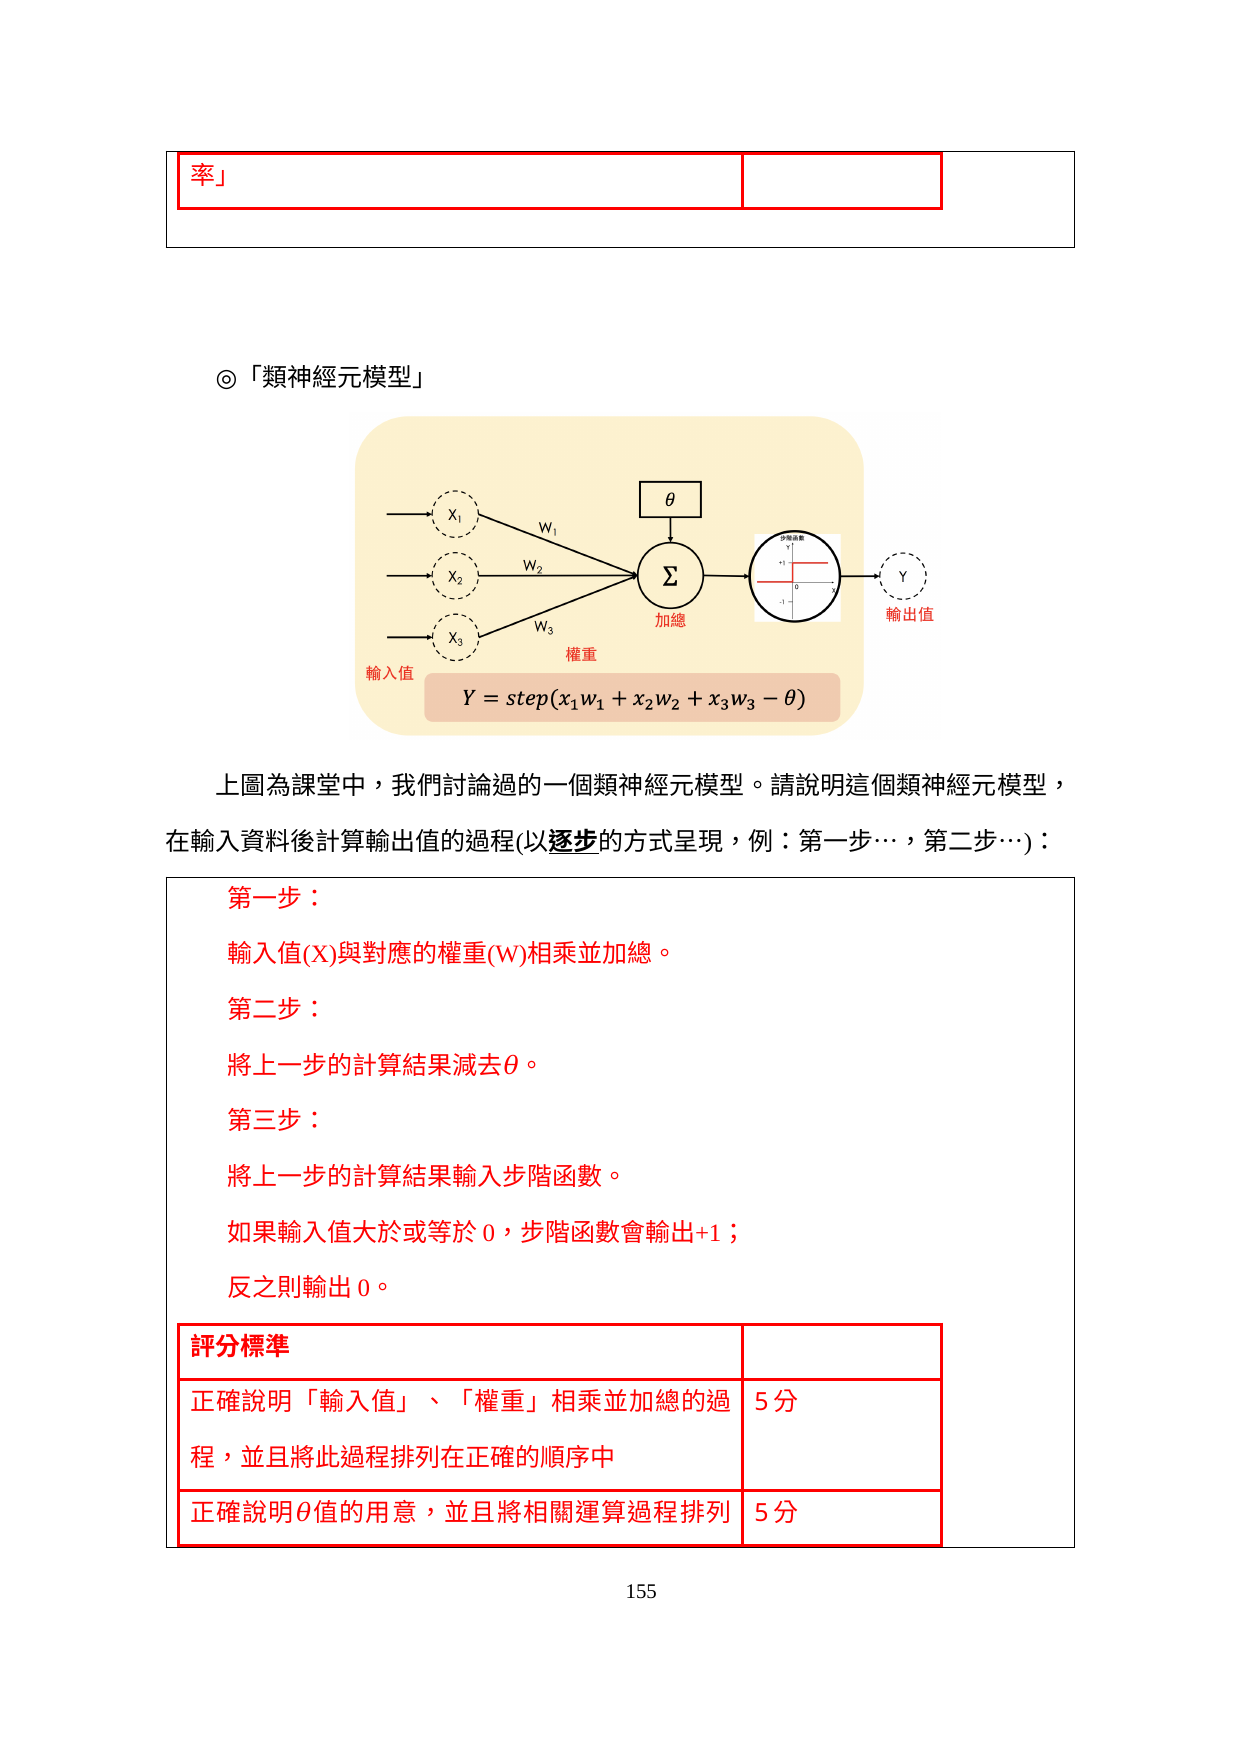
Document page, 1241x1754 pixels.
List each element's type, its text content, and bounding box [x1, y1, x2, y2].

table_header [167, 878, 1074, 1547]
text 上圖為課堂中，我們討論過的一個類神經元模型。請說明這個類神經元模型，在輸入資料後計算輸出值的過程(以逐步的方式呈現，例：第一步…，第二步…)： [165, 765, 1075, 858]
text ◎「類神經元模型」 [165, 357, 1075, 395]
picture [349, 412, 941, 740]
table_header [167, 152, 1074, 247]
